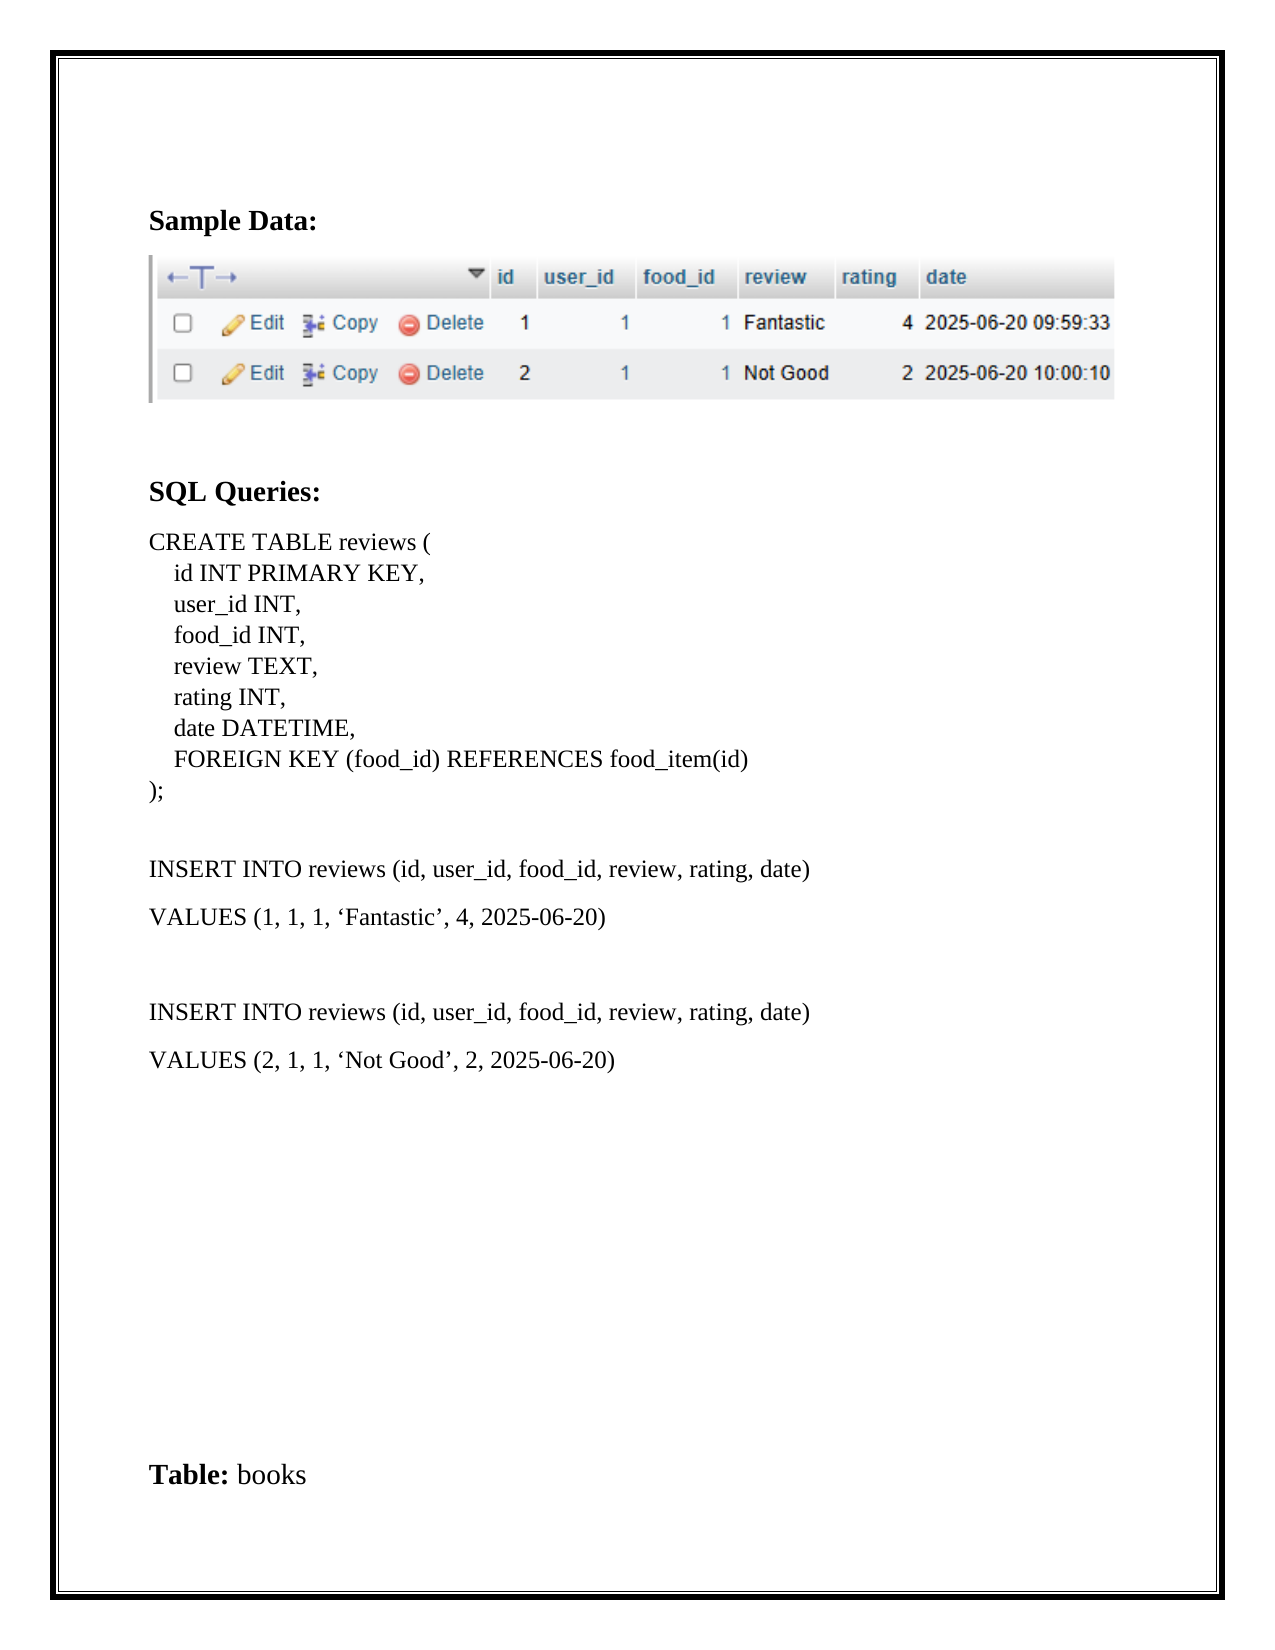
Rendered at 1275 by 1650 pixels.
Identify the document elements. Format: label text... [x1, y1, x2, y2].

text ); [148, 776, 1156, 804]
text rating INT, [148, 682, 1156, 711]
text id INT PRIMARY KEY, [148, 558, 1156, 587]
text user_id INT, [148, 589, 1156, 618]
text CREATE TABLE reviews ( [148, 527, 1156, 556]
text SQL Queries: [148, 474, 1156, 508]
text Sample Data: [148, 203, 1156, 236]
text date DATETIME, [148, 713, 1156, 742]
text VALUES (2, 1, 1, ‘Not Good’, 2, 2025-06-20) [148, 1045, 1156, 1074]
text food_id INT, [148, 620, 1156, 649]
picture [148, 255, 1115, 403]
text FOREIGN KEY (food_id) REFERENCES food_item(id) [148, 744, 1156, 773]
text INSERT INTO reviews (id, user_id, food_id, review, rating, date) [148, 854, 1156, 883]
text Table: books [148, 1457, 1156, 1491]
text INSERT INTO reviews (id, user_id, food_id, review, rating, date) [148, 997, 1156, 1026]
text review TEXT, [148, 651, 1156, 680]
text VALUES (1, 1, 1, ‘Fantastic’, 4, 2025-06-20) [148, 902, 1156, 931]
